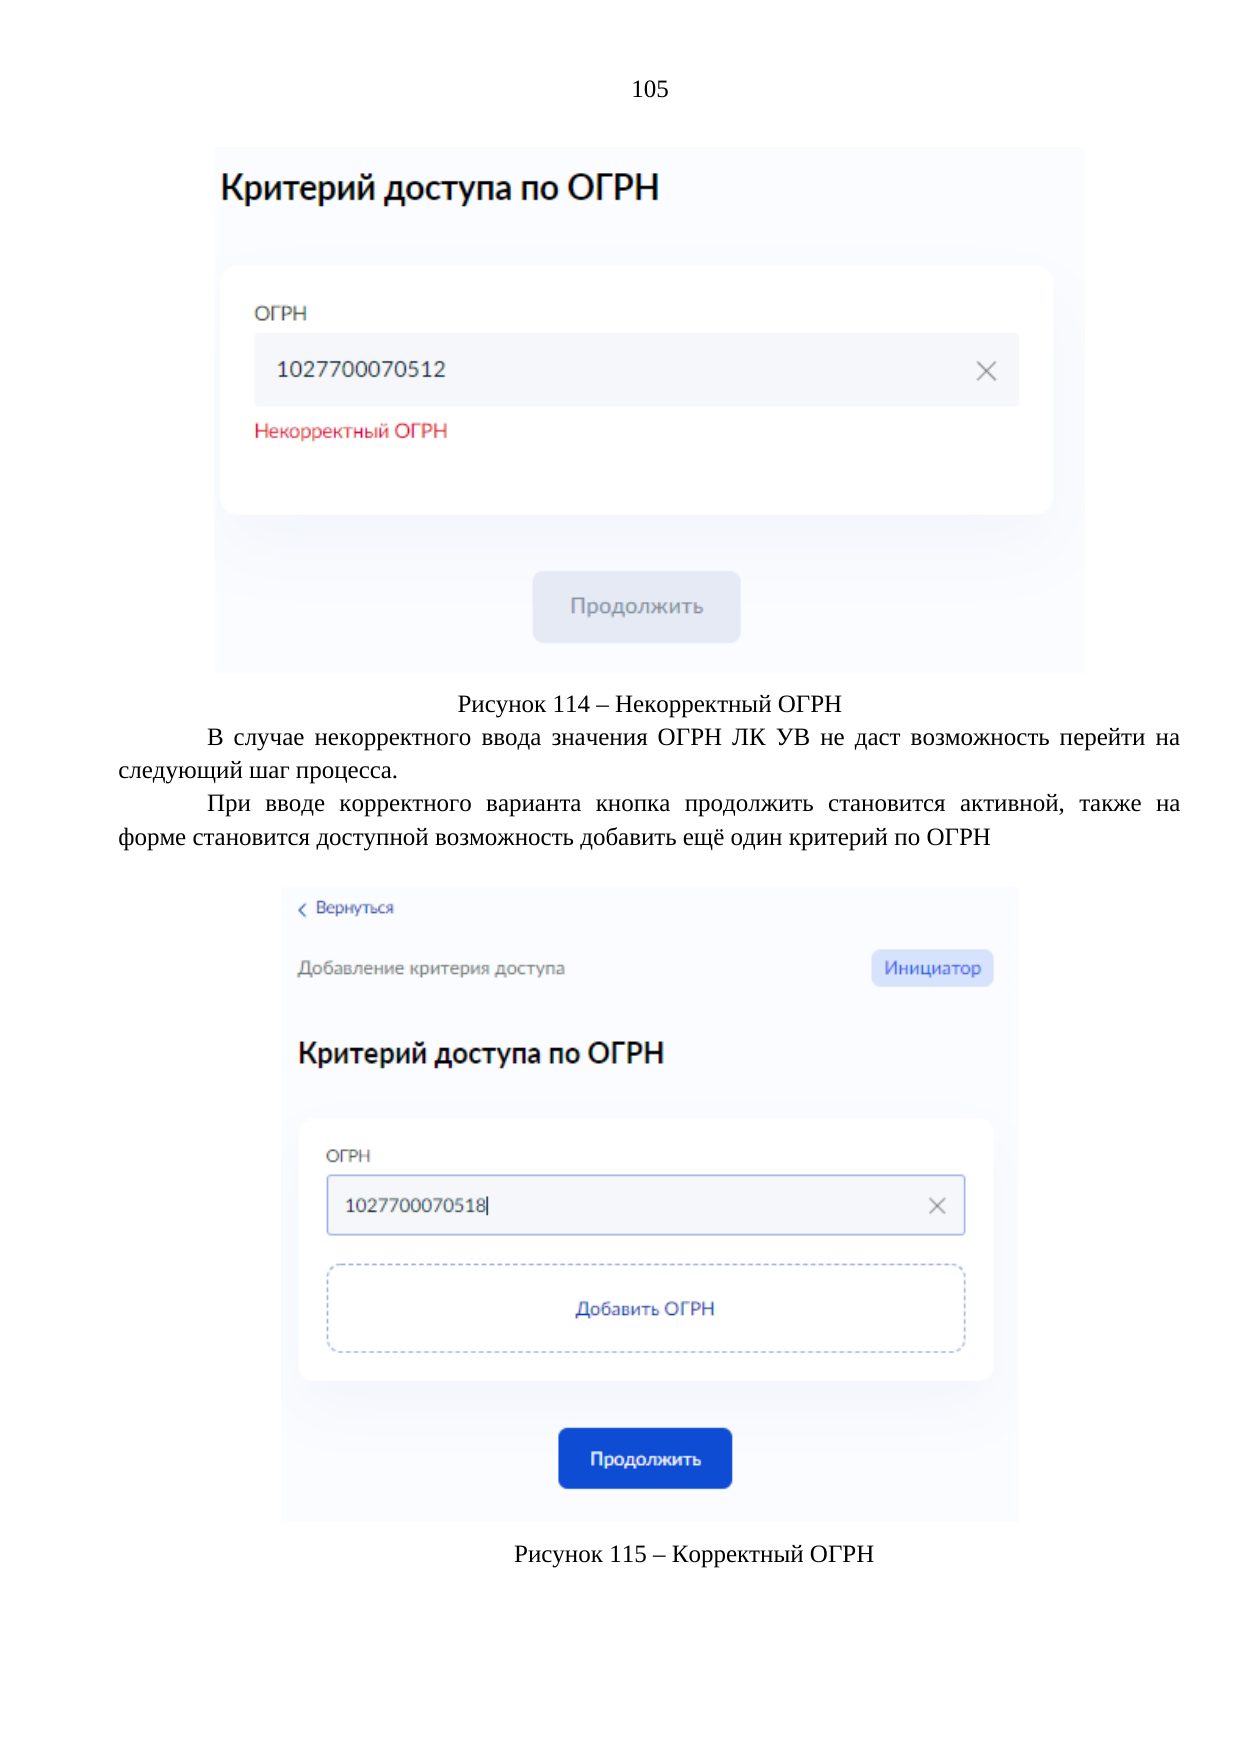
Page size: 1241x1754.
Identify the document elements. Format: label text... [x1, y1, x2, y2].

text В случае некорректного ввода значения ОГРН ЛК УВ не даст возможность перейти на следующий шаг процесса. [118, 722, 1181, 784]
text При вводе корректного варианта кнопка продолжить становится активной, также на форме становится доступной возможность добавить ещё один критерий по ОГРН [118, 788, 1181, 850]
picture [214, 147, 1085, 673]
picture [281, 887, 1019, 1522]
